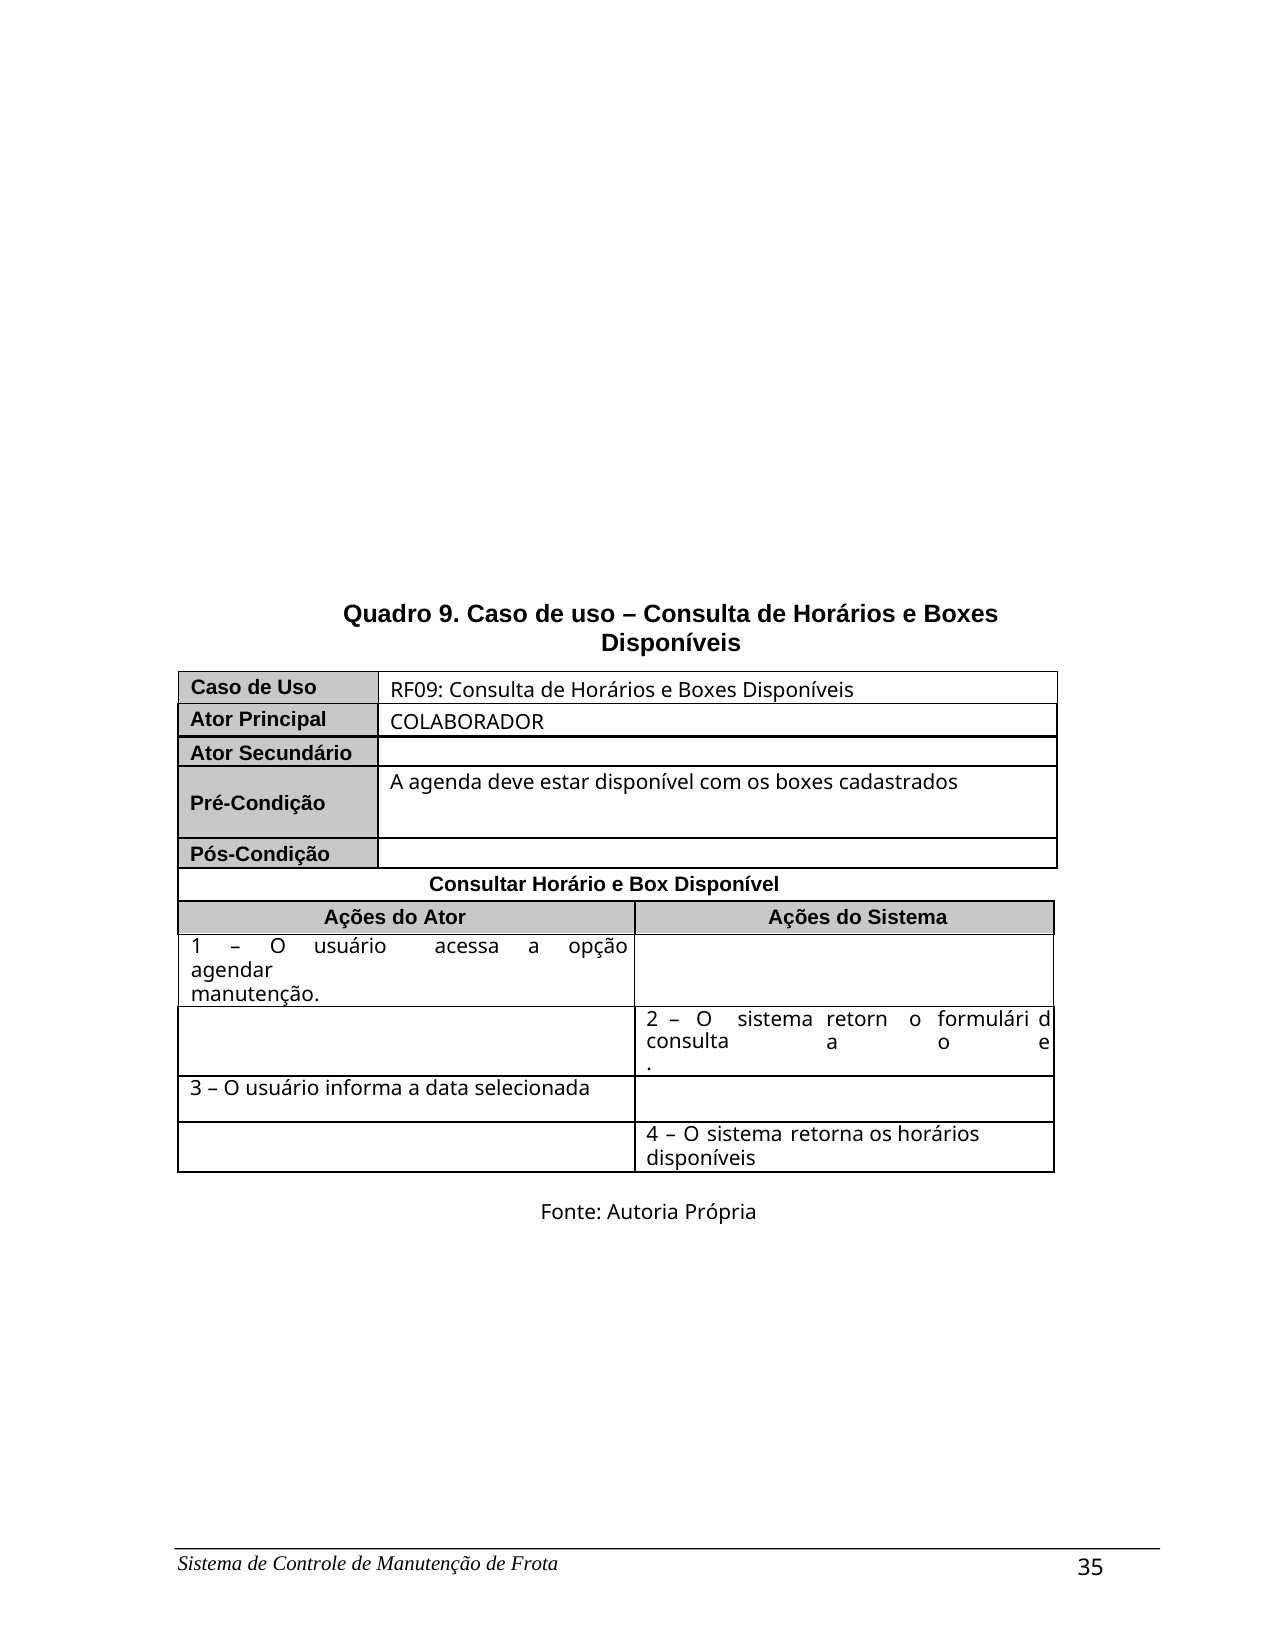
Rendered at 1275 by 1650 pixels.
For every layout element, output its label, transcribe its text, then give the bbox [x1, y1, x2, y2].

table_header RF09: Consulta de Horários e Boxes Disponíveis [379, 672, 1057, 703]
table_cell a [513, 935, 553, 1006]
table_cell sistema [734, 1007, 816, 1074]
table_cell formulário [928, 1007, 1037, 1074]
table_cell Pós-Condição [179, 839, 377, 867]
table_cell Ações do Sistema [636, 902, 1053, 933]
table_cell Ações do Ator [179, 902, 634, 933]
table_cell 2 – O consulta. [636, 1007, 734, 1074]
table_cell de [1038, 1007, 1053, 1074]
table_cell Pré-Condição [179, 767, 377, 837]
table_cell Ator Principal [179, 704, 377, 735]
table_cell 4 – O sistema retorna os horários disponíveis [636, 1123, 1053, 1171]
table_cell A agenda deve estar disponível com os boxes cadastrados [379, 767, 1056, 837]
subtitle Quadro 9. Caso de uso – Consulta de Horários e Boxes Disponíveis [271, 599, 1071, 657]
table_cell [379, 738, 1056, 765]
text Fonte: Autoria Própria [233, 1197, 1064, 1226]
table_cell [635, 935, 1053, 1006]
table_cell 3 – O usuário informa a data selecionada [179, 1077, 634, 1121]
table_cell opção [553, 935, 634, 1006]
table_cell [179, 1123, 634, 1171]
table_cell [379, 839, 1056, 867]
table_cell [179, 1007, 634, 1074]
table_cell o [899, 1007, 928, 1074]
table_header Caso de Uso [179, 672, 378, 703]
table_cell COLABORADOR [379, 704, 1056, 735]
table_cell retorna [816, 1007, 899, 1074]
table_cell Consultar Horário e Box Disponível [179, 869, 1054, 900]
table_cell [636, 1077, 1053, 1121]
table_cell Ator Secundário [179, 738, 377, 765]
table_cell acessa [419, 935, 513, 1006]
table_cell 1 – O usuário agendar manutenção. [179, 935, 419, 1006]
